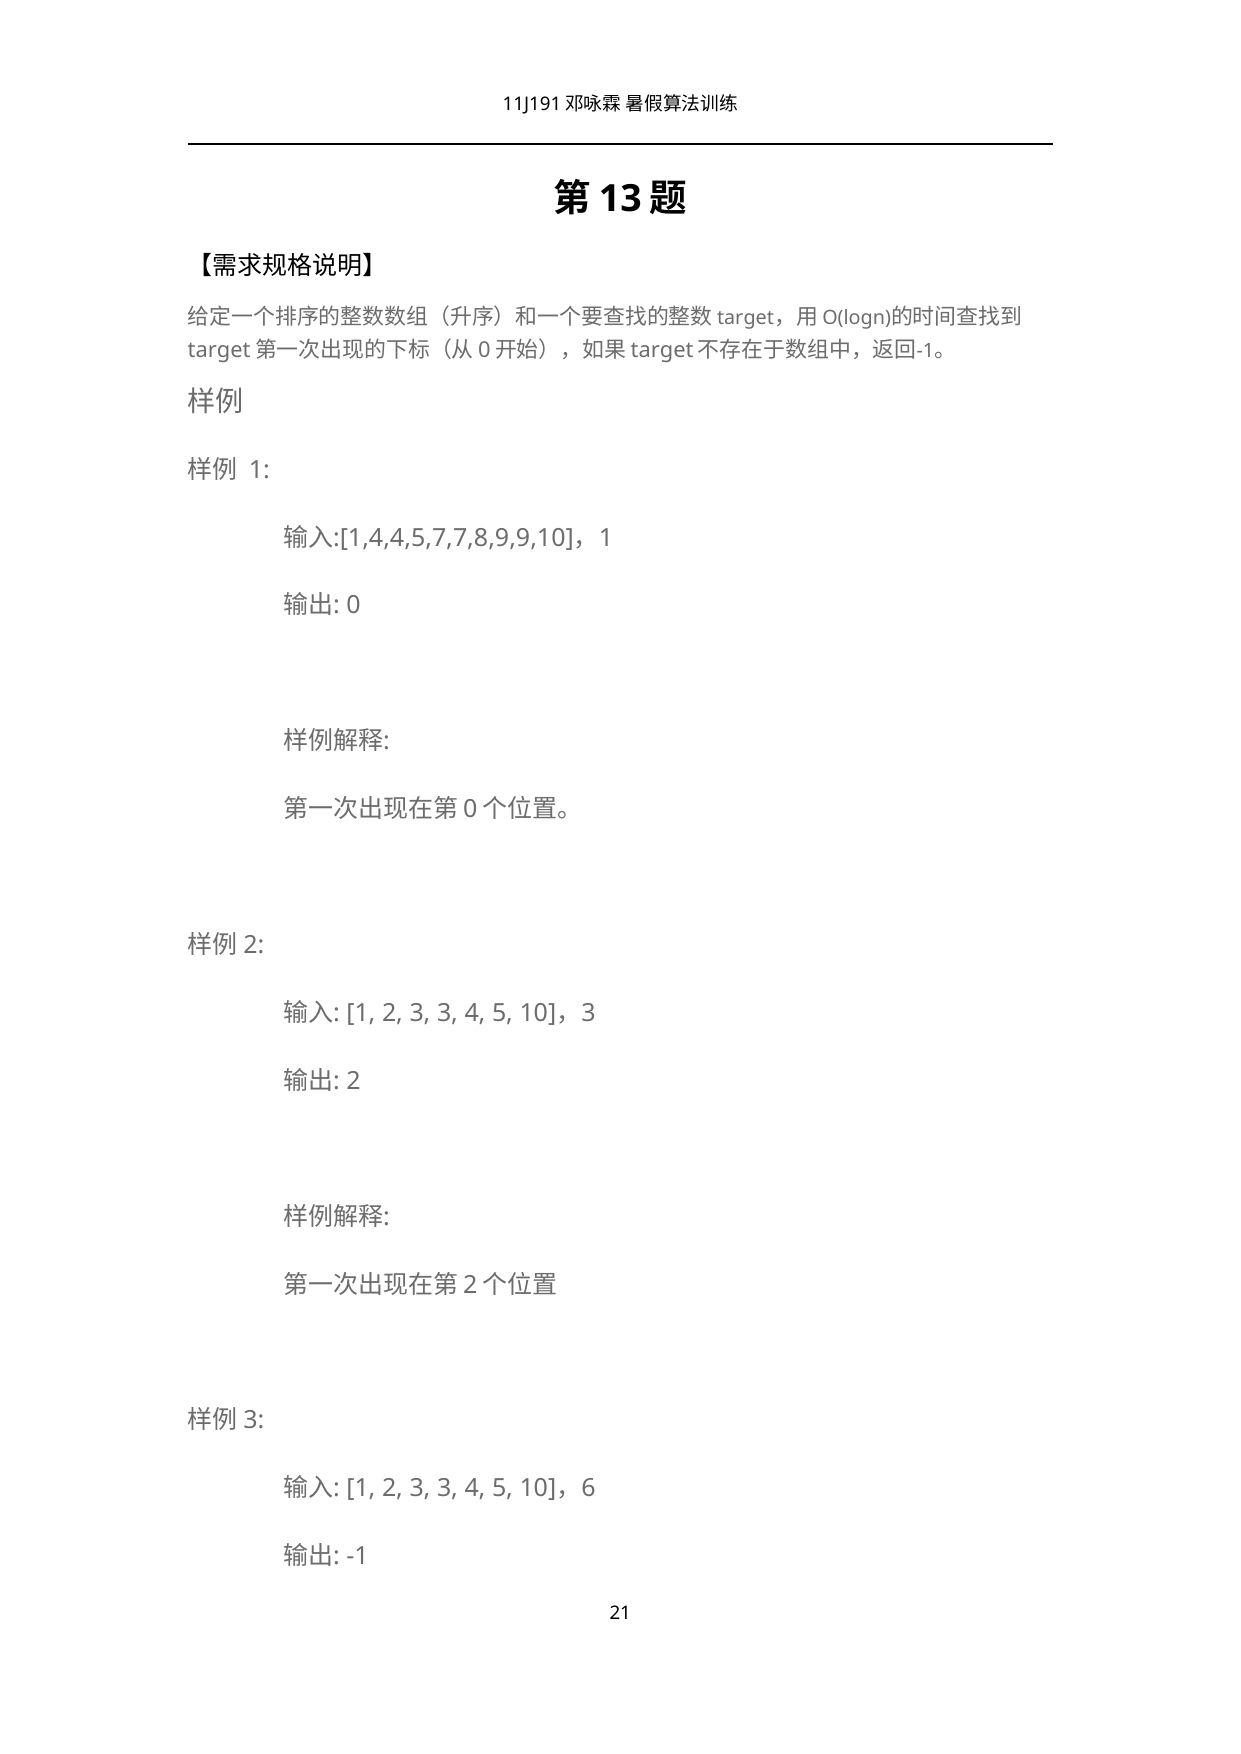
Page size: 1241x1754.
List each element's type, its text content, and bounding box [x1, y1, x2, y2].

text 给定一个排序的整数数组（升序）和一个要查找的整数target，用O(logn)的时间查找到target第一次出现的下标（从0开始），如果target不存在于数组中，返回-1。 [187, 297, 1053, 365]
text 样例 1: [187, 433, 1053, 501]
text 【需求规格说明】 [187, 229, 1053, 297]
text 第13题 [187, 162, 1053, 229]
text 第一次出现在第2个位置 [187, 1248, 1053, 1316]
text 第一次出现在第0个位置。 [187, 773, 1053, 841]
text 样例解释: [187, 1180, 1053, 1248]
text 样例 3: [187, 1384, 1053, 1452]
text 输入: [1, 2, 3, 3, 4, 5, 10]，3 [187, 977, 1053, 1044]
text 输出: 0 [187, 569, 1053, 637]
text 样例 2: [187, 909, 1053, 977]
text 输入: [1, 2, 3, 3, 4, 5, 10]，6 [187, 1452, 1053, 1520]
text 样例解释: [187, 705, 1053, 773]
text 输出: -1 [187, 1520, 1053, 1588]
subtitle 样例 [187, 365, 1053, 433]
text 输入:[1,4,4,5,7,7,8,9,9,10]，1 [187, 501, 1053, 569]
text 输出: 2 [187, 1044, 1053, 1112]
